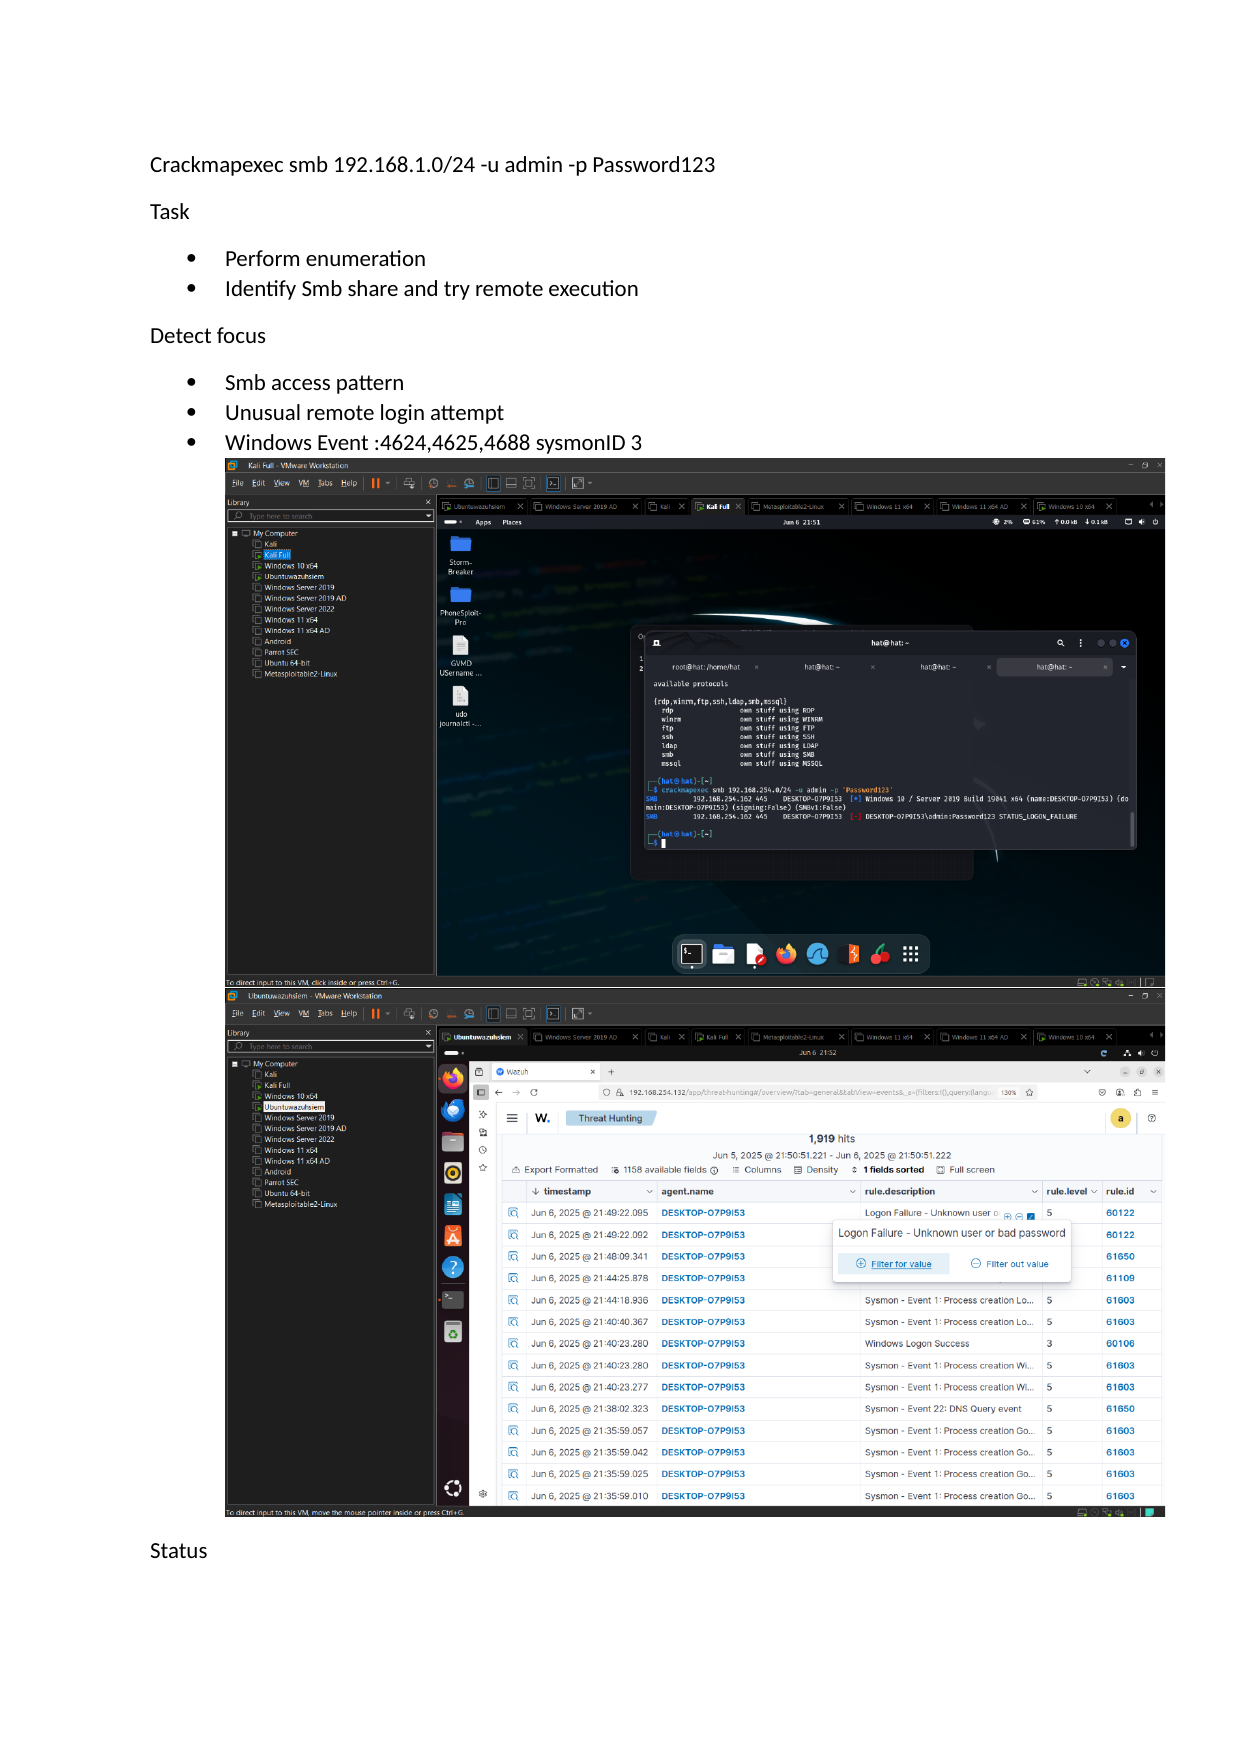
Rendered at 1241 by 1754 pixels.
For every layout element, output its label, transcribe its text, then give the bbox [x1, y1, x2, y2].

list Perform enumeration [187, 244, 1090, 272]
list Unusual remote login attempt [187, 398, 1090, 426]
list Windows Event :4624,4625,4688 sysmonID 3 [187, 428, 1090, 456]
list Smb access pattern [187, 368, 1090, 396]
picture [225, 458, 1166, 987]
picture [225, 988, 1166, 1517]
text Status [150, 1536, 1090, 1564]
text Task [150, 197, 1090, 225]
text Crackmapexec smb 192.168.1.0/24 -u admin -p Password123 [150, 150, 1090, 178]
list Identify Smb share and try remote execution [187, 274, 1090, 302]
text Detect focus [150, 321, 1090, 349]
